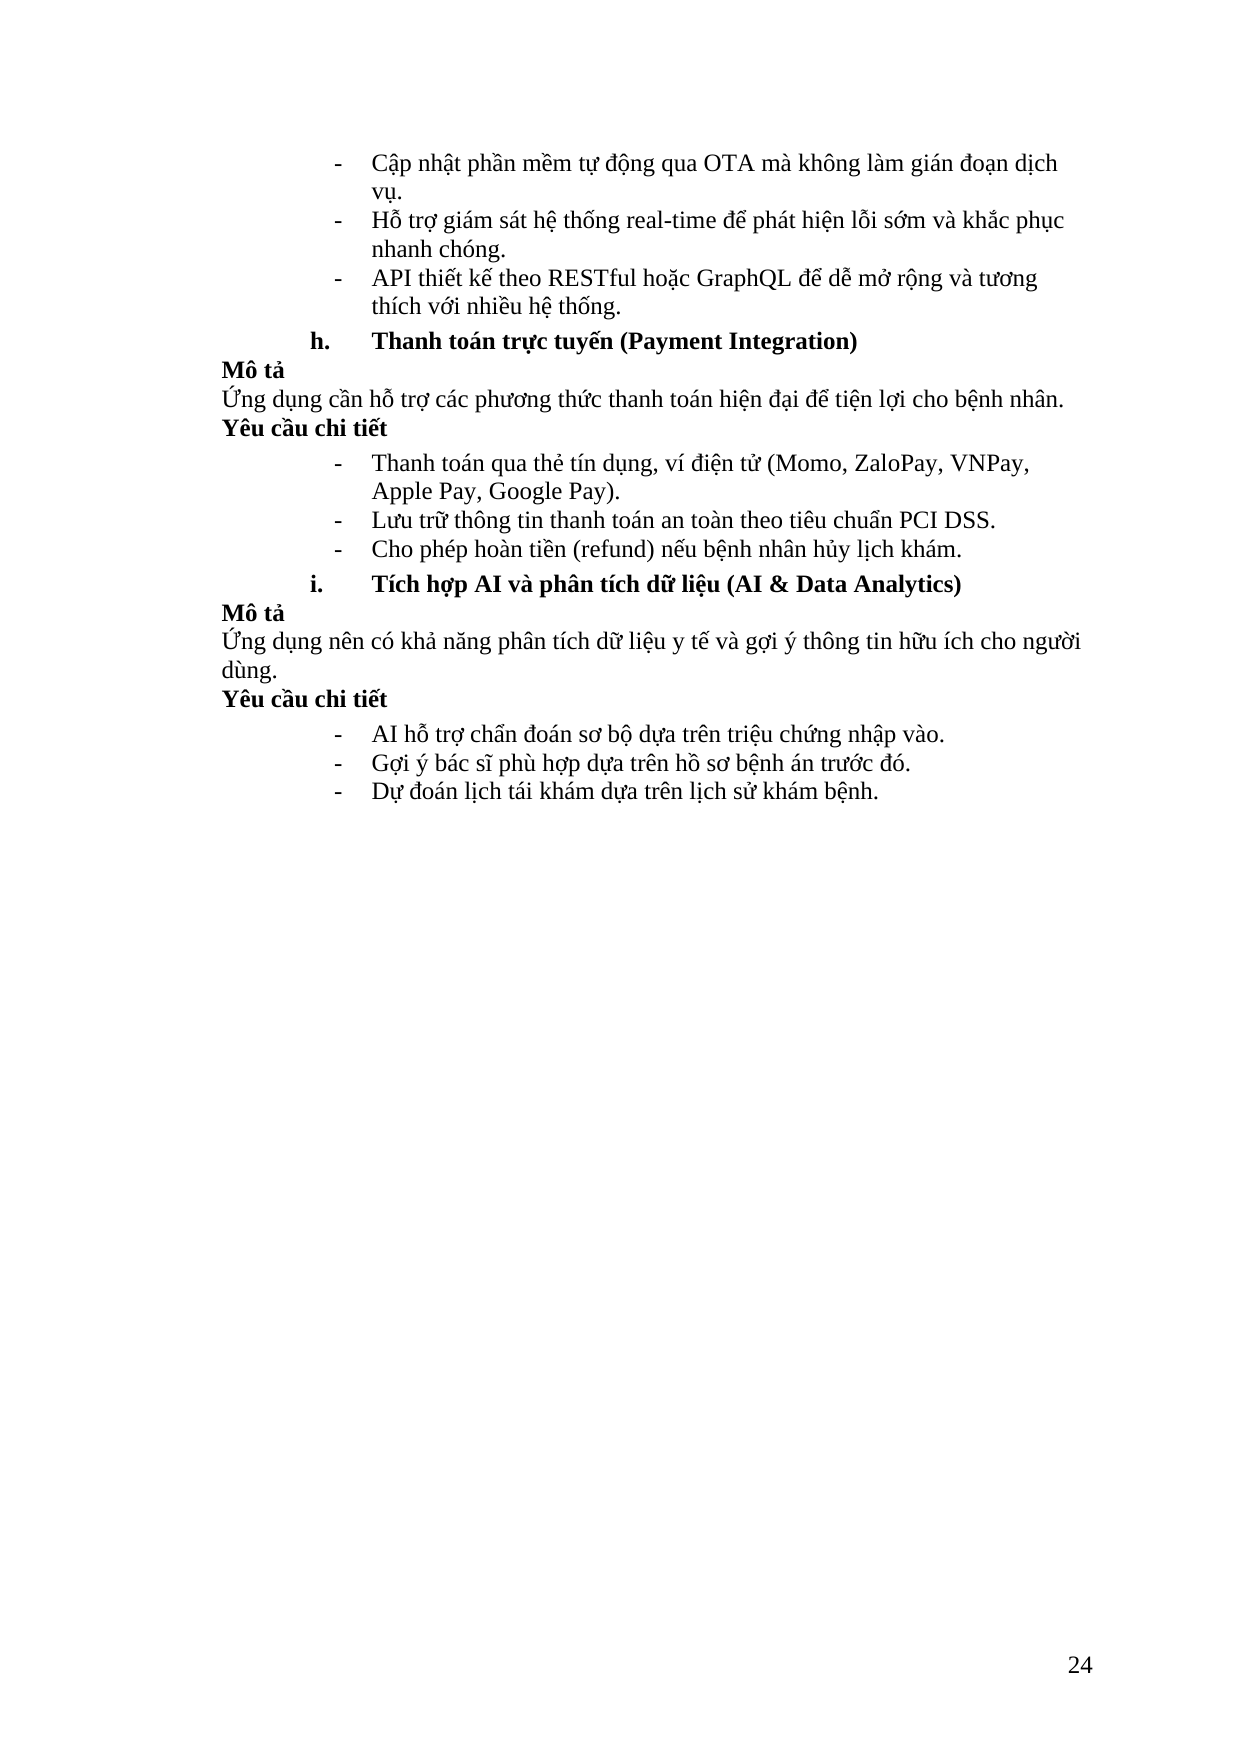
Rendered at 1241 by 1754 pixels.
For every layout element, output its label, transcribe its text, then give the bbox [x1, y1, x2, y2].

list API thiết kế theo RESTful hoặc GraphQL để dễ mở rộng và tương thích với nhiều hệ thống. [334, 263, 1092, 320]
list Hỗ trợ giám sát hệ thống real-time để phát hiện lỗi sớm và khắc phục nhanh chóng. [334, 205, 1092, 263]
list Cập nhật phần mềm tự động qua OTA mà không làm gián đoạn dịch vụ. [334, 148, 1092, 205]
list Lưu trữ thông tin thanh toán an toàn theo tiêu chuẩn PCI DSS. [334, 505, 1092, 534]
text Ứng dụng nên có khả năng phân tích dữ liệu y tế và gợi ý thông tin hữu ích cho người dùng. [221, 626, 1092, 684]
list Cho phép hoàn tiền (refund) nếu bệnh nhân hủy lịch khám. [334, 534, 1092, 563]
subtitle Thanh toán trực tuyến (Payment Integration) [310, 326, 1092, 355]
subtitle Tích hợp AI và phân tích dữ liệu (AI & Data Analytics) [310, 569, 1092, 598]
text Yêu cầu chi tiết [221, 684, 1092, 713]
list Thanh toán qua thẻ tín dụng, ví điện tử (Momo, ZaloPay, VNPay, Apple Pay, Google Pay). [334, 448, 1092, 505]
text Ứng dụng cần hỗ trợ các phương thức thanh toán hiện đại để tiện lợi cho bệnh nhân. [221, 384, 1092, 413]
text Mô tả [221, 355, 1092, 384]
list AI hỗ trợ chẩn đoán sơ bộ dựa trên triệu chứng nhập vào. [334, 719, 1092, 748]
text Yêu cầu chi tiết [221, 413, 1092, 441]
text Mô tả [221, 598, 1092, 626]
list Gợi ý bác sĩ phù hợp dựa trên hồ sơ bệnh án trước đó. [334, 748, 1092, 776]
list Dự đoán lịch tái khám dựa trên lịch sử khám bệnh. [334, 776, 1092, 805]
